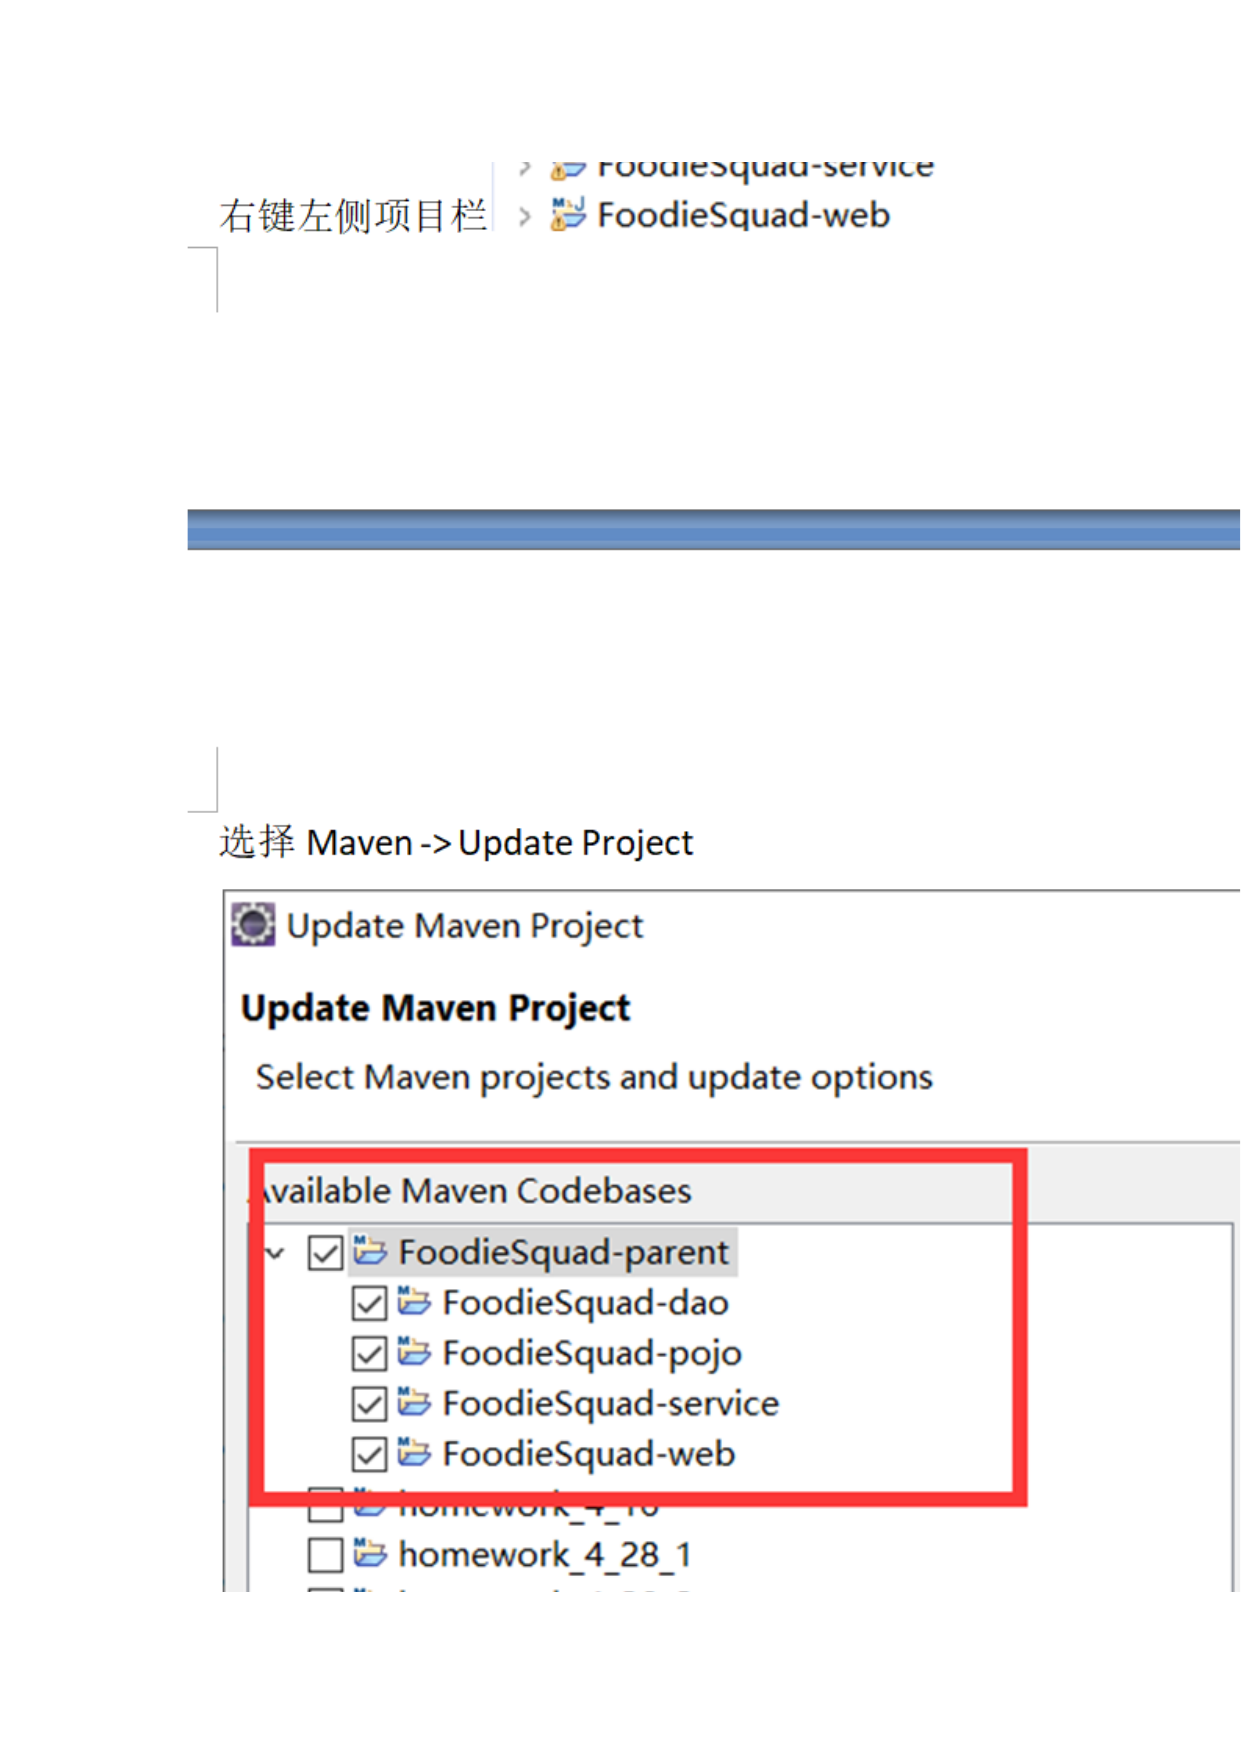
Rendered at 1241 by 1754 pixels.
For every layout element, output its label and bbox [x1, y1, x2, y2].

picture [187, 162, 1241, 1592]
